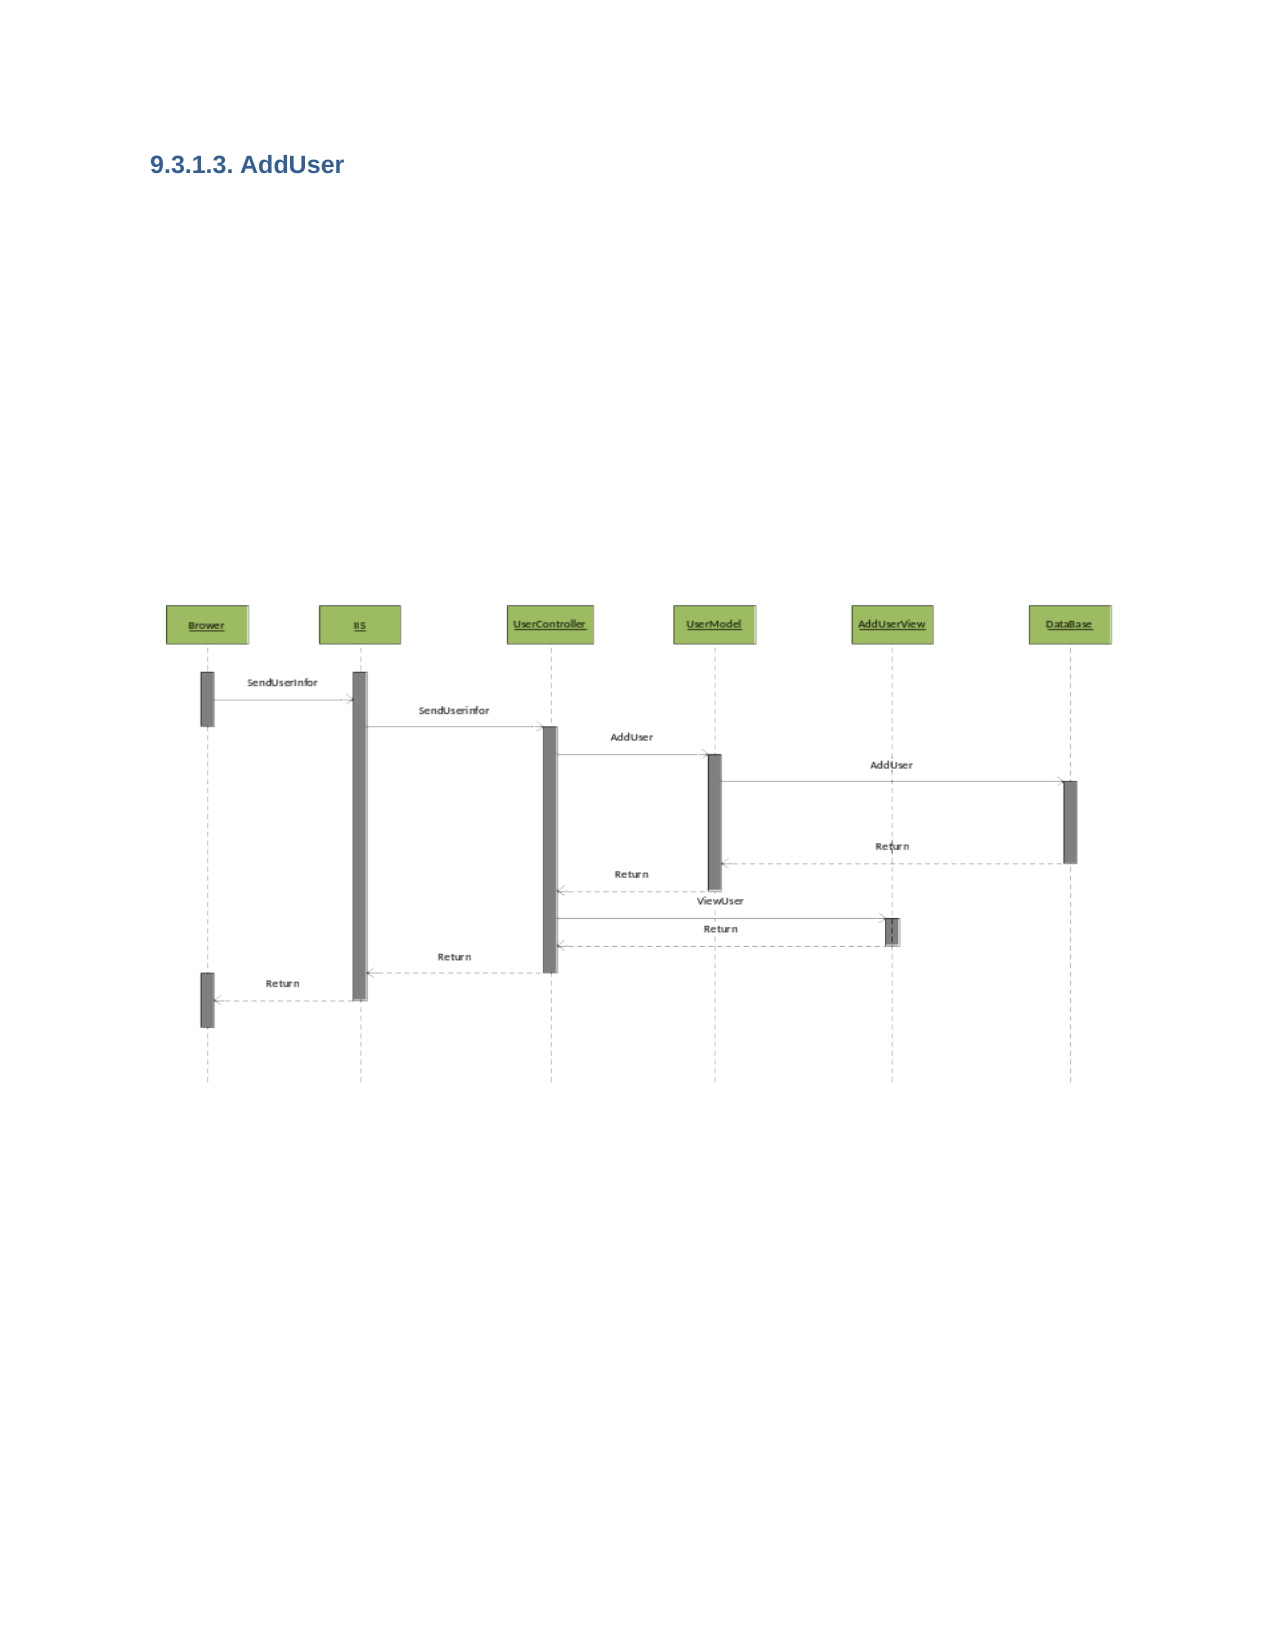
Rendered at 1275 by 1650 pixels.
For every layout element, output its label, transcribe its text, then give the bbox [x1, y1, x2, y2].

subtitle AddUser [150, 150, 1125, 179]
